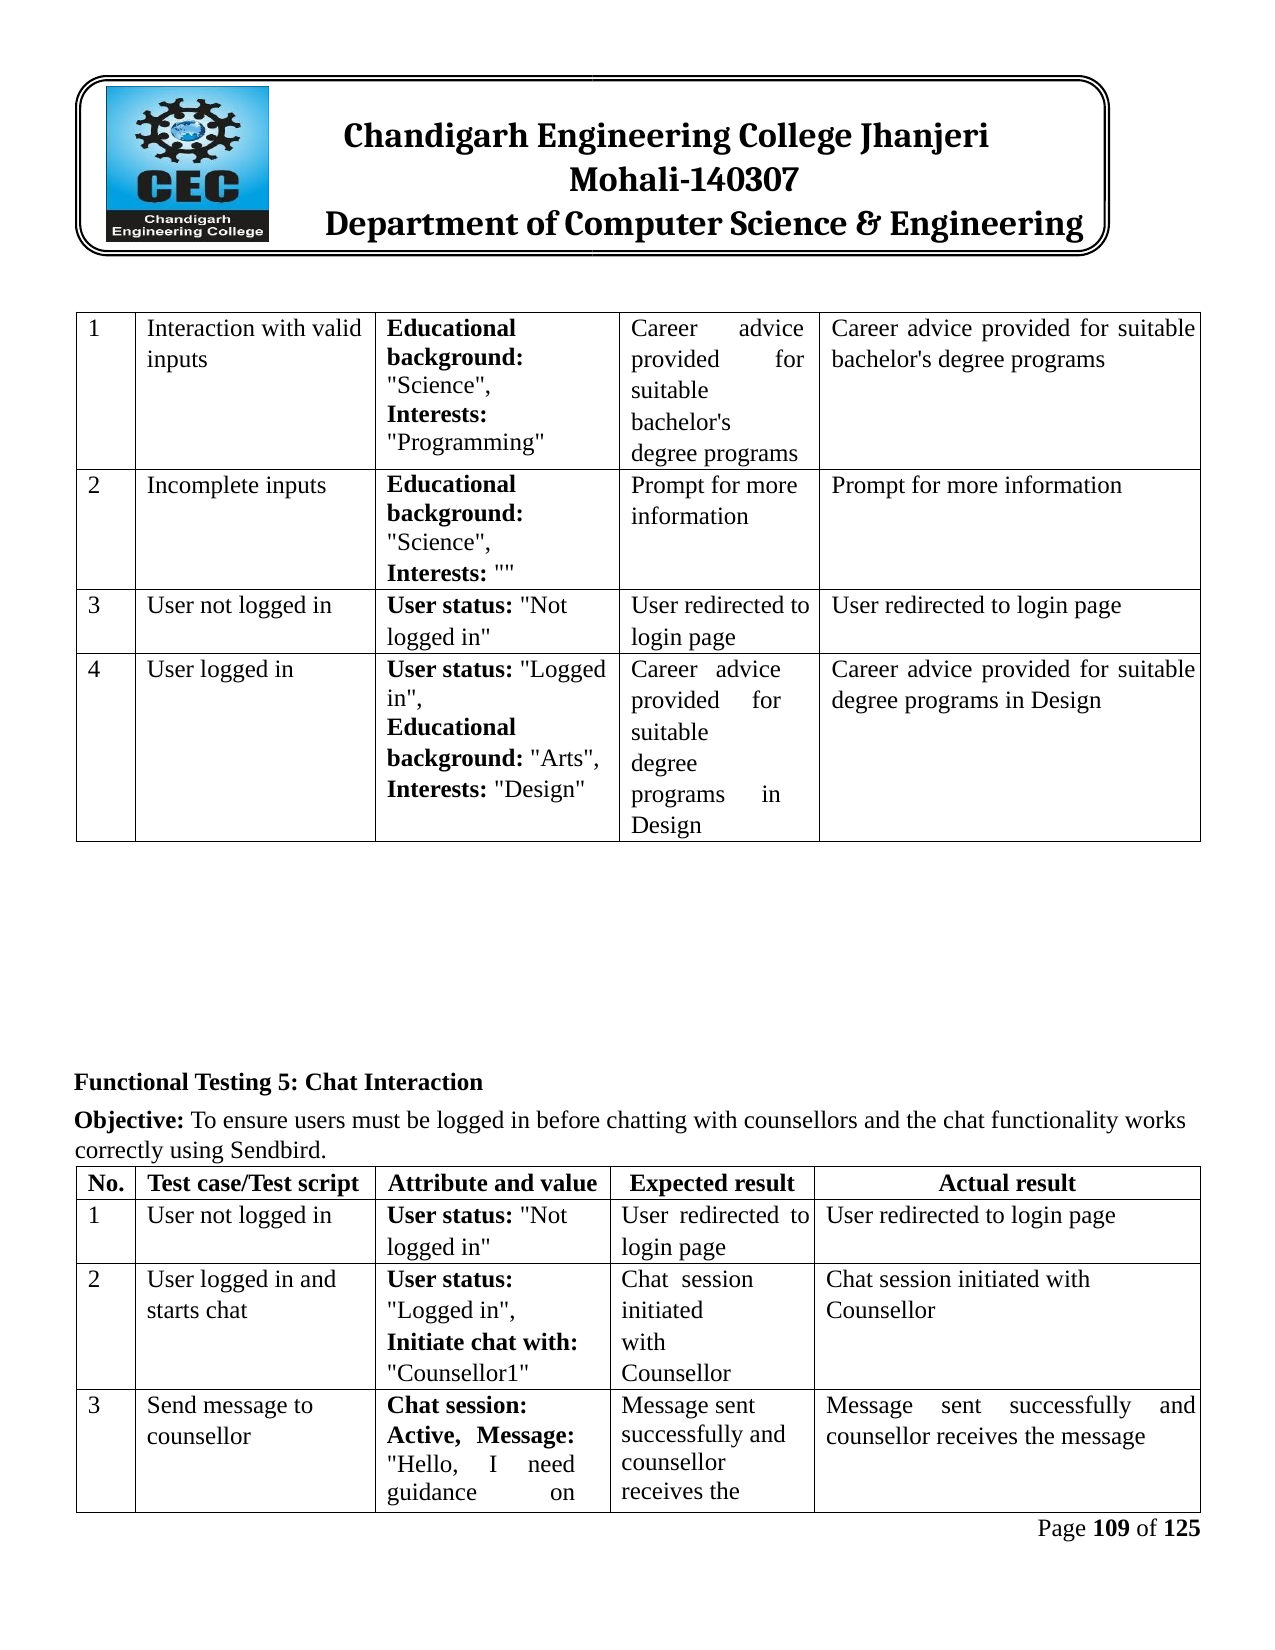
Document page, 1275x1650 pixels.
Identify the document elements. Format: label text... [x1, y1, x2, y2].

table_cell Educational background: "Science", Interests: "" [376, 470, 619, 589]
table_cell 1 [77, 313, 135, 469]
text Objective: To ensure users must be logged in before chatting with counsellors and the chat functionality works correctly using Sendbird. [73, 1106, 1200, 1164]
table_header Expected result [611, 1167, 814, 1199]
text Functional Testing 5: Chat Interaction [73, 1067, 1201, 1096]
table_cell 3 [77, 1390, 135, 1512]
table_cell User redirected to login page [611, 1200, 814, 1263]
table_cell Chat session initiated with Counsellor [611, 1264, 814, 1389]
table_cell 3 [77, 590, 135, 653]
picture [106, 86, 269, 204]
table_header Attribute and value [376, 1167, 610, 1199]
table_cell Chat session initiated with Counsellor [815, 1264, 1200, 1389]
table_cell Message sent successfully and counsellor receives the message [815, 1390, 1200, 1512]
table_cell User status: "Not logged in" [376, 1200, 610, 1263]
table_cell User not logged in [136, 590, 375, 653]
table_header Actual result [815, 1167, 1200, 1199]
table_cell User logged in and starts chat [136, 1264, 375, 1389]
table_cell Message sent successfully and counsellor receives the message [611, 1390, 814, 1512]
table_cell User redirected to login page [820, 590, 1200, 653]
table_cell User redirected to login page [815, 1200, 1200, 1263]
table_cell User status: "Logged in", Initiate chat with: "Counsellor1" [376, 1264, 610, 1389]
table_header No. [77, 1167, 135, 1199]
table_cell User not logged in [136, 1200, 375, 1263]
table_cell 4 [77, 654, 135, 841]
table_header Test case/Test script [136, 1167, 375, 1199]
table_cell Interaction with valid inputs [136, 313, 375, 469]
table_cell Prompt for more information [820, 470, 1200, 589]
table_cell 2 [77, 1264, 135, 1389]
table_cell User logged in [136, 654, 375, 841]
table_cell Incomplete inputs [136, 470, 375, 589]
table_cell User status: "Not logged in" [376, 590, 619, 653]
table_cell Chat session: Active, Message: "Hello, I need guidance on career options." [376, 1390, 610, 1512]
table_cell Educational background: "Science", Interests: "Programming" [376, 313, 619, 469]
table_cell Career advice provided for suitable bachelor's degree programs [820, 313, 1200, 469]
table_cell User redirected to login page [620, 590, 819, 653]
table_cell Career advice provided for suitable degree programs in Design [620, 654, 819, 841]
table_cell Send message to counsellor [136, 1390, 375, 1512]
table_cell Prompt for more information [620, 470, 819, 589]
table_cell 1 [77, 1200, 135, 1263]
table_cell 2 [77, 470, 135, 589]
picture [106, 209, 269, 242]
table_cell Career advice provided for suitable bachelor's degree programs [620, 313, 819, 469]
table_cell User status: "Logged in", Educational background: "Arts", Interests: "Design" [376, 654, 619, 841]
table_cell Career advice provided for suitable degree programs in Design [820, 654, 1200, 841]
